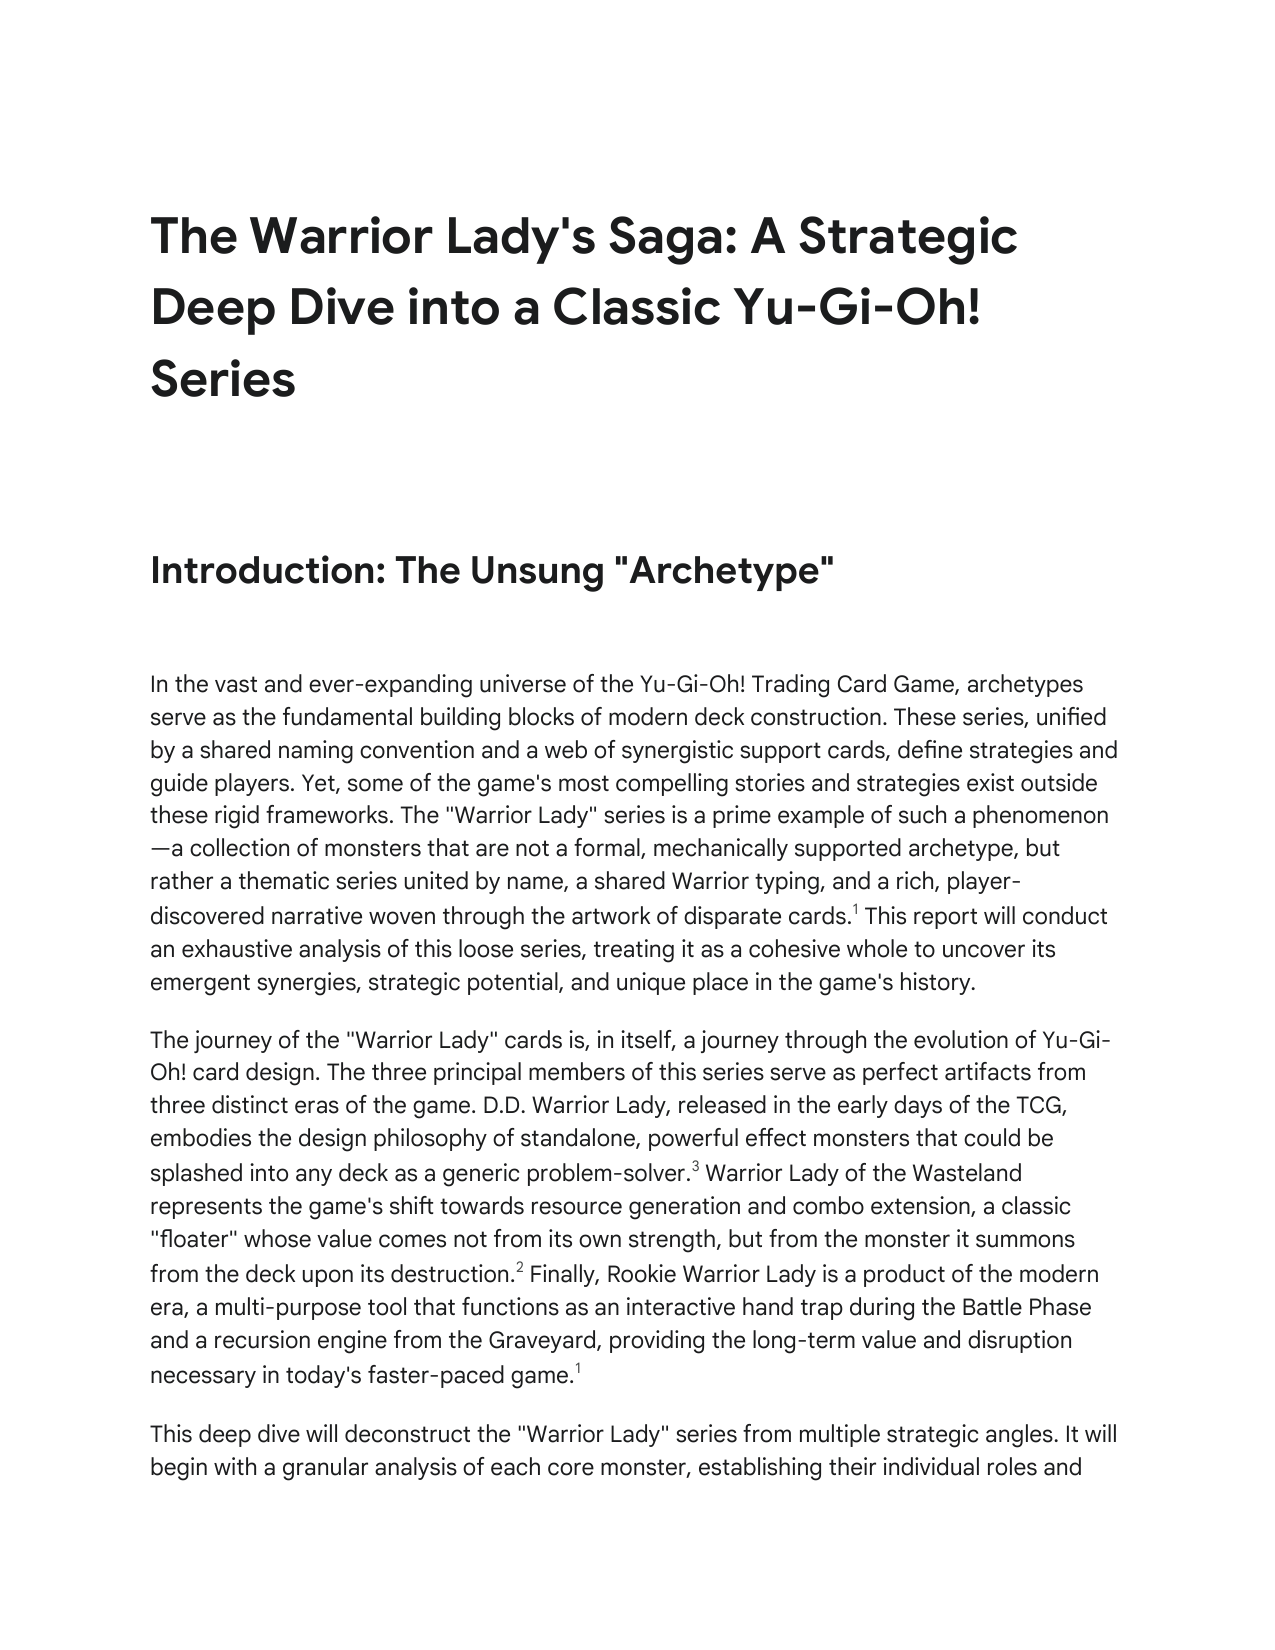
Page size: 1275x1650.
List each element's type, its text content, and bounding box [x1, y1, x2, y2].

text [150, 1420, 1125, 1482]
subtitle The Warrior Lady's Saga: A Strategic Deep Dive into a Classic Yu-Gi-Oh! Series [150, 205, 1125, 410]
text The journey of the "Warrior Lady" cards is, in itself, a journey through the evolution of Yu-Gi-Oh! card design. The three principal members of this series serve as perfect artifacts from three distinct eras of the game. D.D. Warrior Lady, released in the early days of the TCG, embodies the design philosophy of standalone, powerful effect monsters that could be splashed into any deck as a generic problem-solver.3 Warrior Lady of the Wasteland represents the game's shift towards resource generation and combo extension, a classic "floater" whose value comes not from its own strength, but from the monster it summons from the deck upon its destruction.2 Finally, Rookie Warrior Lady is a product of the modern era, a multi-purpose tool that functions as an interactive hand trap during the Battle Phase and a recursion engine from the Graveyard, providing the long-term value and disruption necessary in today's faster-paced game.1 [150, 1026, 1125, 1391]
text In the vast and ever-expanding universe of the Yu-Gi-Oh! Trading Card Game, archetypes serve as the fundamental building blocks of modern deck construction. These series, unified by a shared naming convention and a web of synergistic support cards, define strategies and guide players. Yet, some of the game's most compelling stories and strategies exist outside these rigid frameworks. The "Warrior Lady" series is a prime example of such a phenomenon—a collection of monsters that are not a formal, mechanically supported archetype, but rather a thematic series united by name, a shared Warrior typing, and a rich, player-discovered narrative woven through the artwork of disparate cards.1 This report will conduct an exhaustive analysis of this loose series, treating it as a cohesive whole to uncover its emergent synergies, strategic potential, and unique place in the game's history. [150, 671, 1125, 997]
subtitle Introduction: The Unsung "Archetype" [150, 547, 1125, 594]
